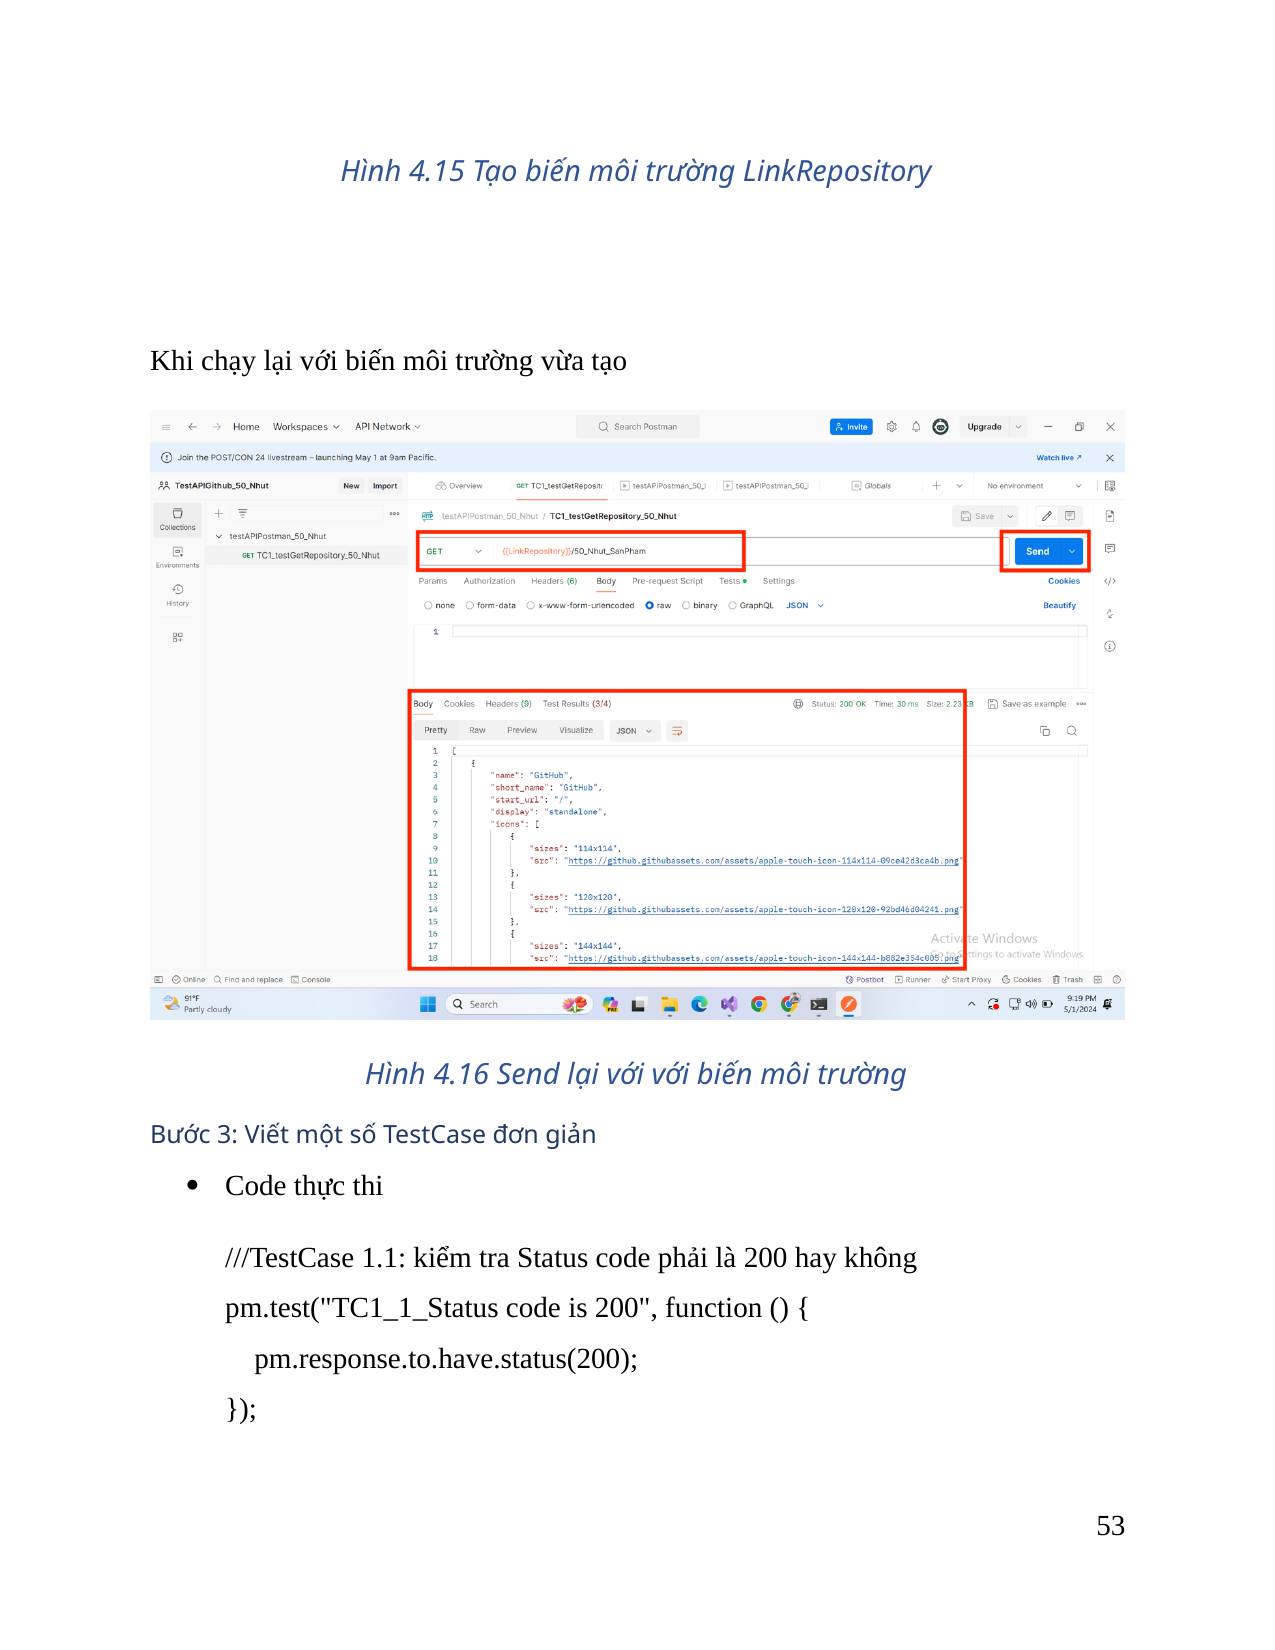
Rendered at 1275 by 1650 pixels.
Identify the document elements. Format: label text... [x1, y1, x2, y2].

text Khi chạy lại với biến môi trường vừa tạo [150, 343, 1125, 377]
list ///TestCase 1.1: kiểm tra Status code phải là 200 hay không [225, 1240, 1125, 1274]
subtitle Bước 3: Viết một số TestCase đơn giản [150, 1117, 1125, 1151]
list }); [225, 1391, 1125, 1425]
list pm.test("TC1_1_Status code is 200", function () { [225, 1291, 1125, 1324]
list Code thực thi [187, 1168, 1125, 1202]
subtitle Hình 4.15 Tạo biến môi trường LinkRepository [150, 150, 1125, 190]
subtitle Hình 4.16 Send lại với với biến môi trường [150, 1053, 1125, 1093]
list pm.response.to.have.status(200); [225, 1341, 1125, 1374]
picture [150, 410, 1125, 1020]
